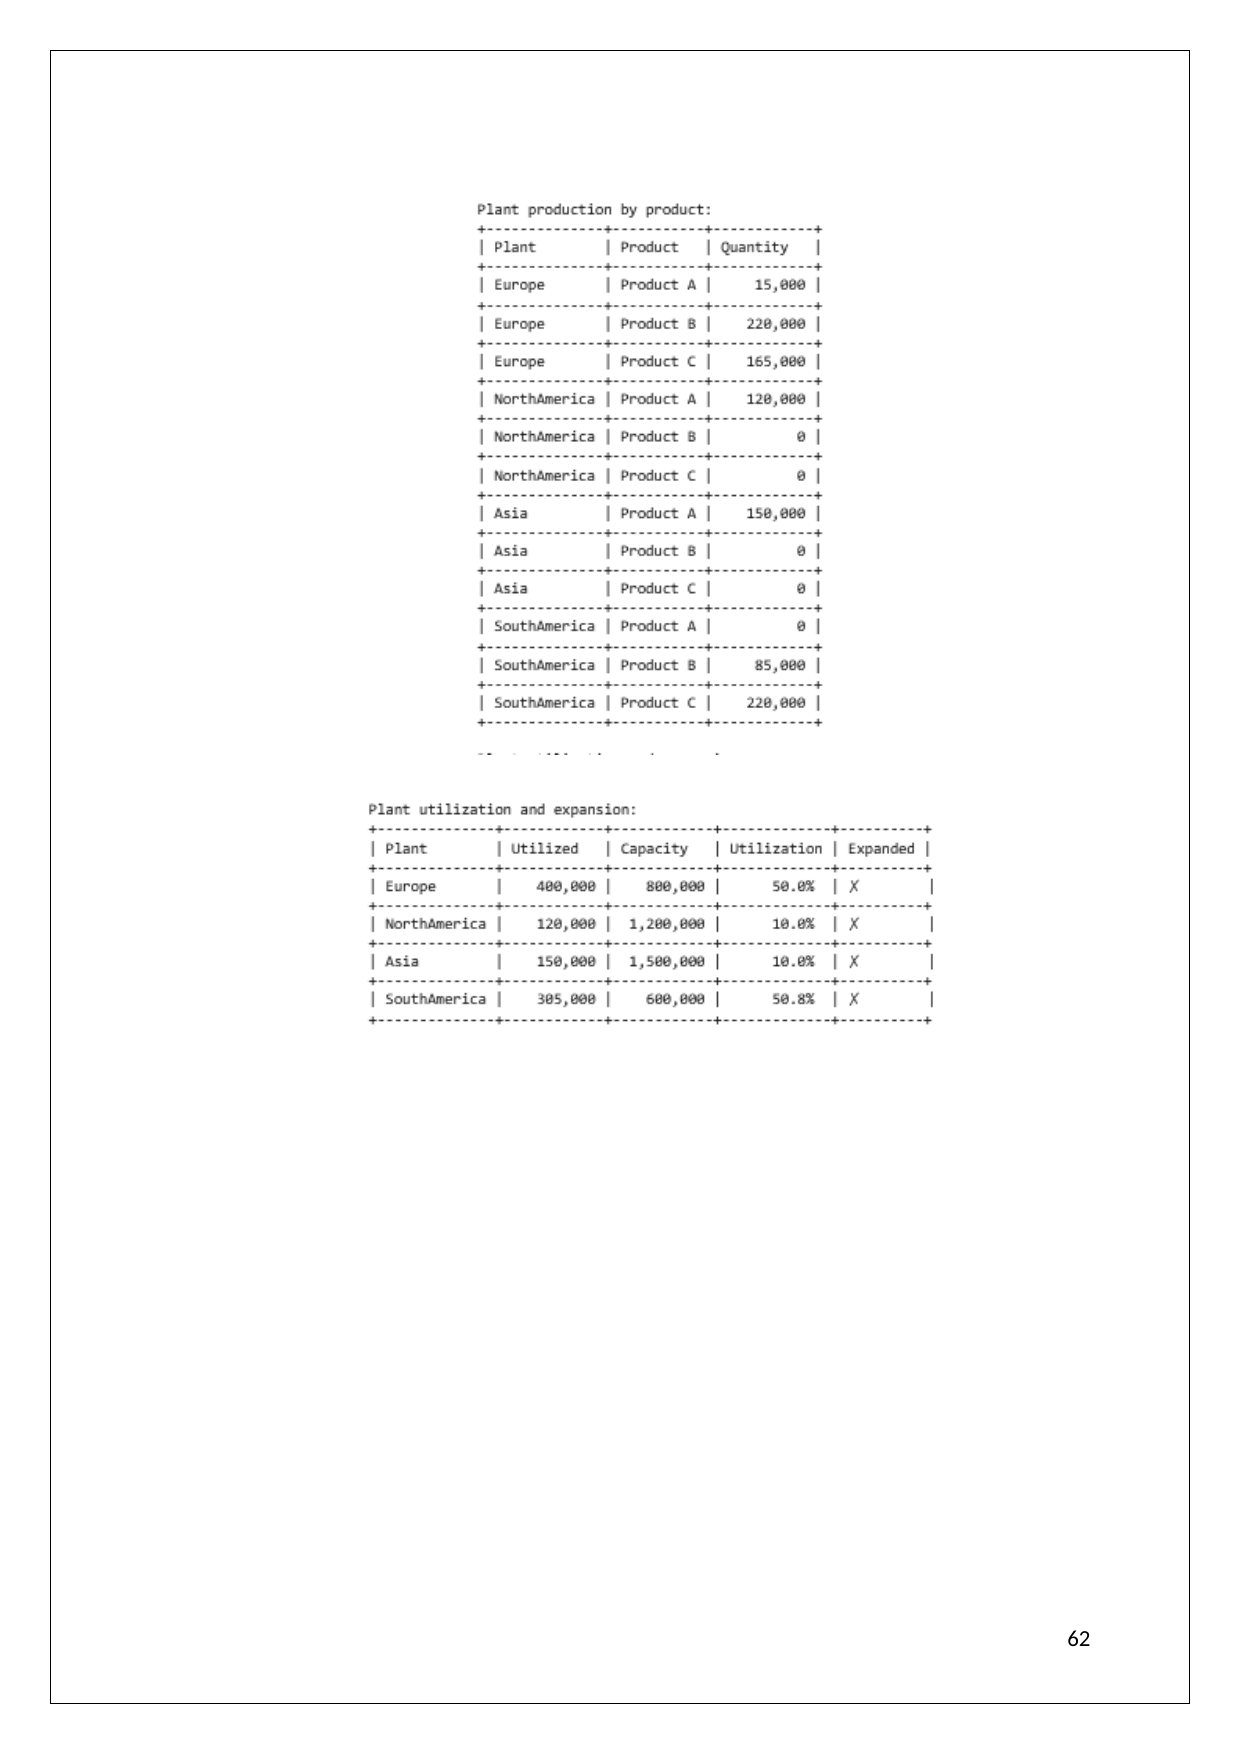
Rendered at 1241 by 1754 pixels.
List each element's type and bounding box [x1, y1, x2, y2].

picture [357, 785, 958, 1045]
picture [458, 186, 857, 755]
